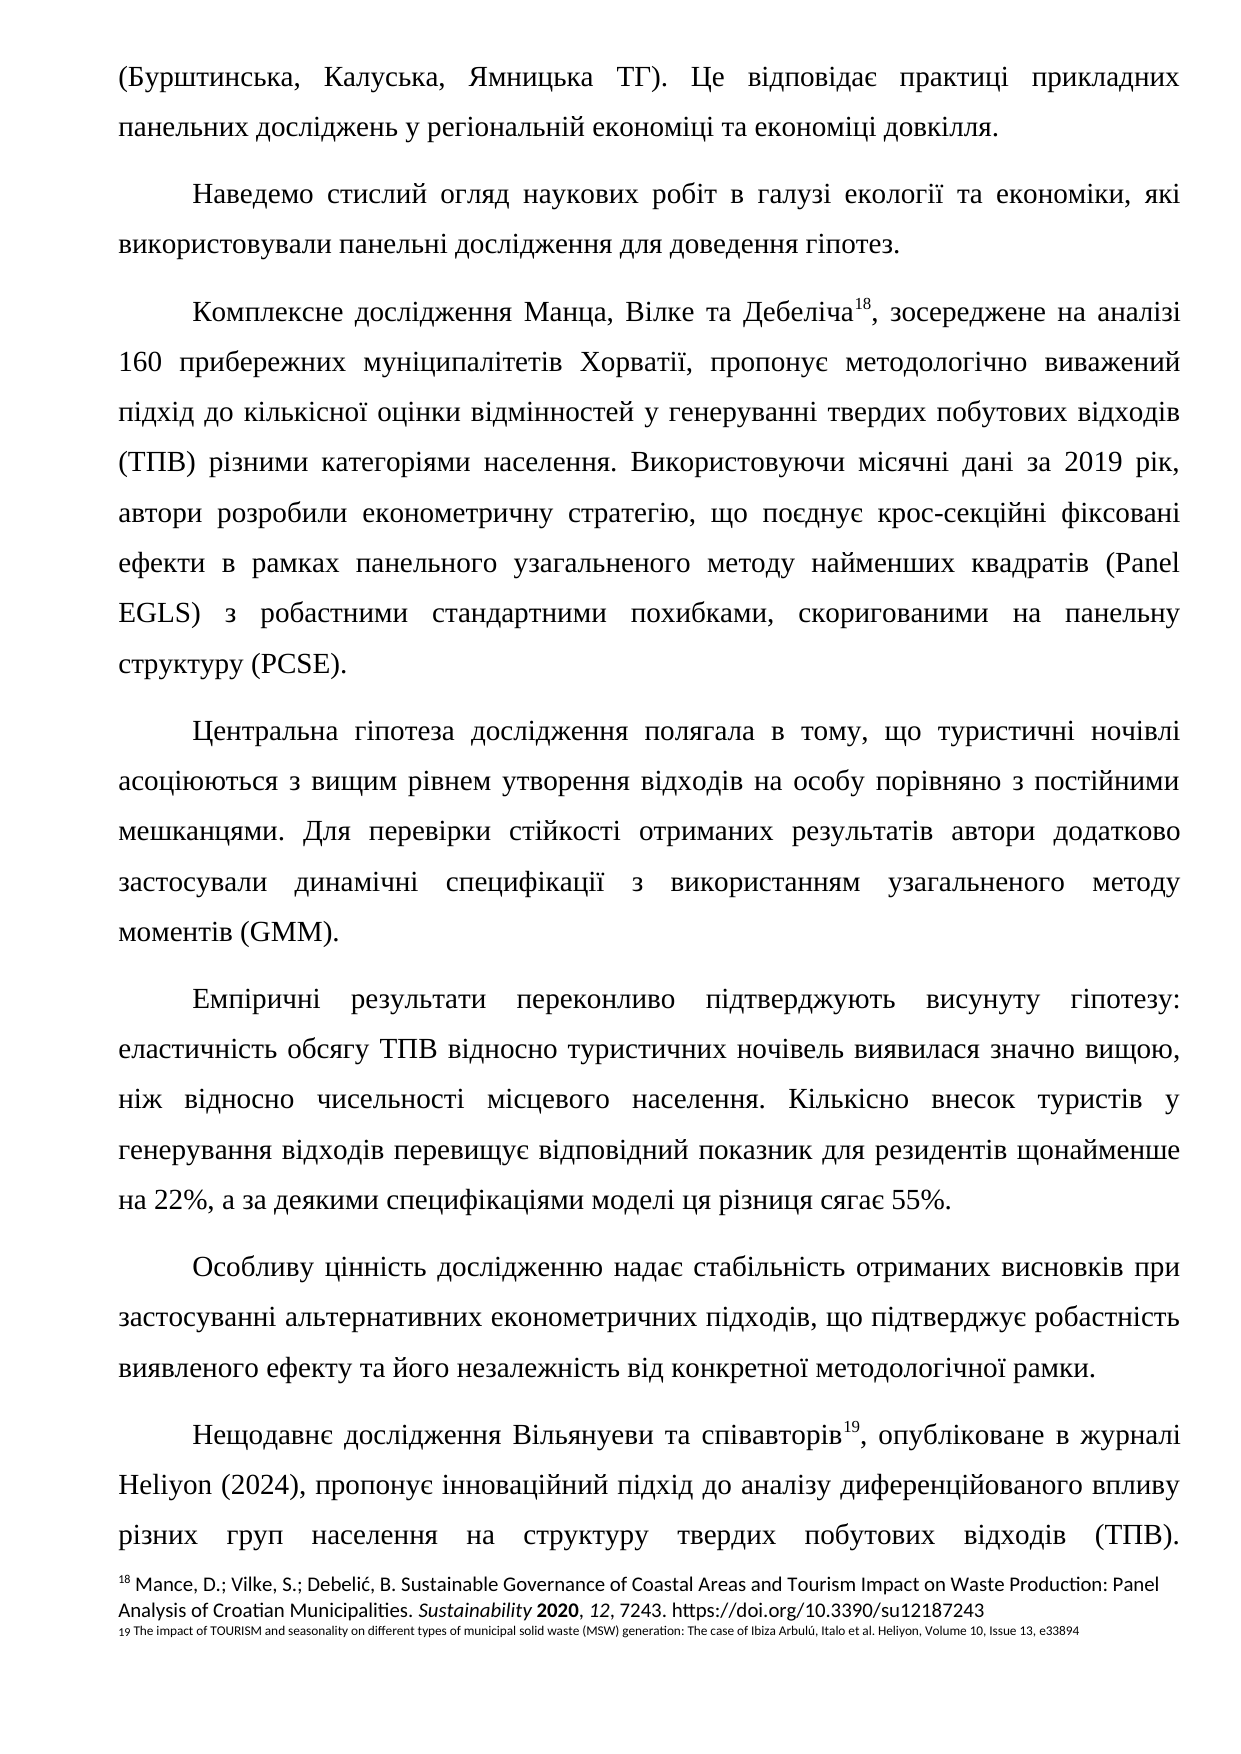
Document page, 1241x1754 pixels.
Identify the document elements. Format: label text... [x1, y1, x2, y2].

text Наведемо стислий огляд наукових робіт в галузі екології та економіки, які використовували панельні дослідження для доведення гіпотез. [118, 176, 1181, 260]
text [118, 1417, 1181, 1551]
text Комплексне дослідження Манца, Вілке та Дебеліча, зосереджене на аналізі 160 прибережних муніципалітетів Хорватії, пропонує методологічно виважений підхід до кількісної оцінки відмінностей у генеруванні твердих побутових відходів (ТПВ) різними категоріями населення. Використовуючи місячні дані за 2019 рік, автори розробили економетричну стратегію, що поєднує крос-секційні фіксовані ефекти в рамках панельного узагальненого методу найменших квадратів (Panel EGLS) з робастними стандартними похибками, скоригованими на панельну структуру (PCSE). [118, 294, 1181, 679]
text Центральна гіпотеза дослідження полягала в тому, що туристичні ночівлі асоціюються з вищим рівнем утворення відходів на особу порівняно з постійними мешканцями. Для перевірки стійкості отриманих результатів автори додатково застосували динамічні специфікації з використанням узагальненого методу моментів (GMM). [118, 713, 1181, 948]
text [118, 59, 1181, 143]
text Емпіричні результати переконливо підтверджують висунуту гіпотезу: еластичність обсягу ТПВ відносно туристичних ночівель виявилася значно вищою, ніж відносно чисельності місцевого населення. Кількісно внесок туристів у генерування відходів перевищує відповідний показник для резидентів щонайменше на 22%, а за деякими специфікаціями моделі ця різниця сягає 55%. [118, 981, 1181, 1216]
text Особливу цінність дослідженню надає стабільність отриманих висновків при застосуванні альтернативних економетричних підходів, що підтверджує робастність виявленого ефекту та його незалежність від конкретної методологічної рамки. [118, 1249, 1181, 1383]
